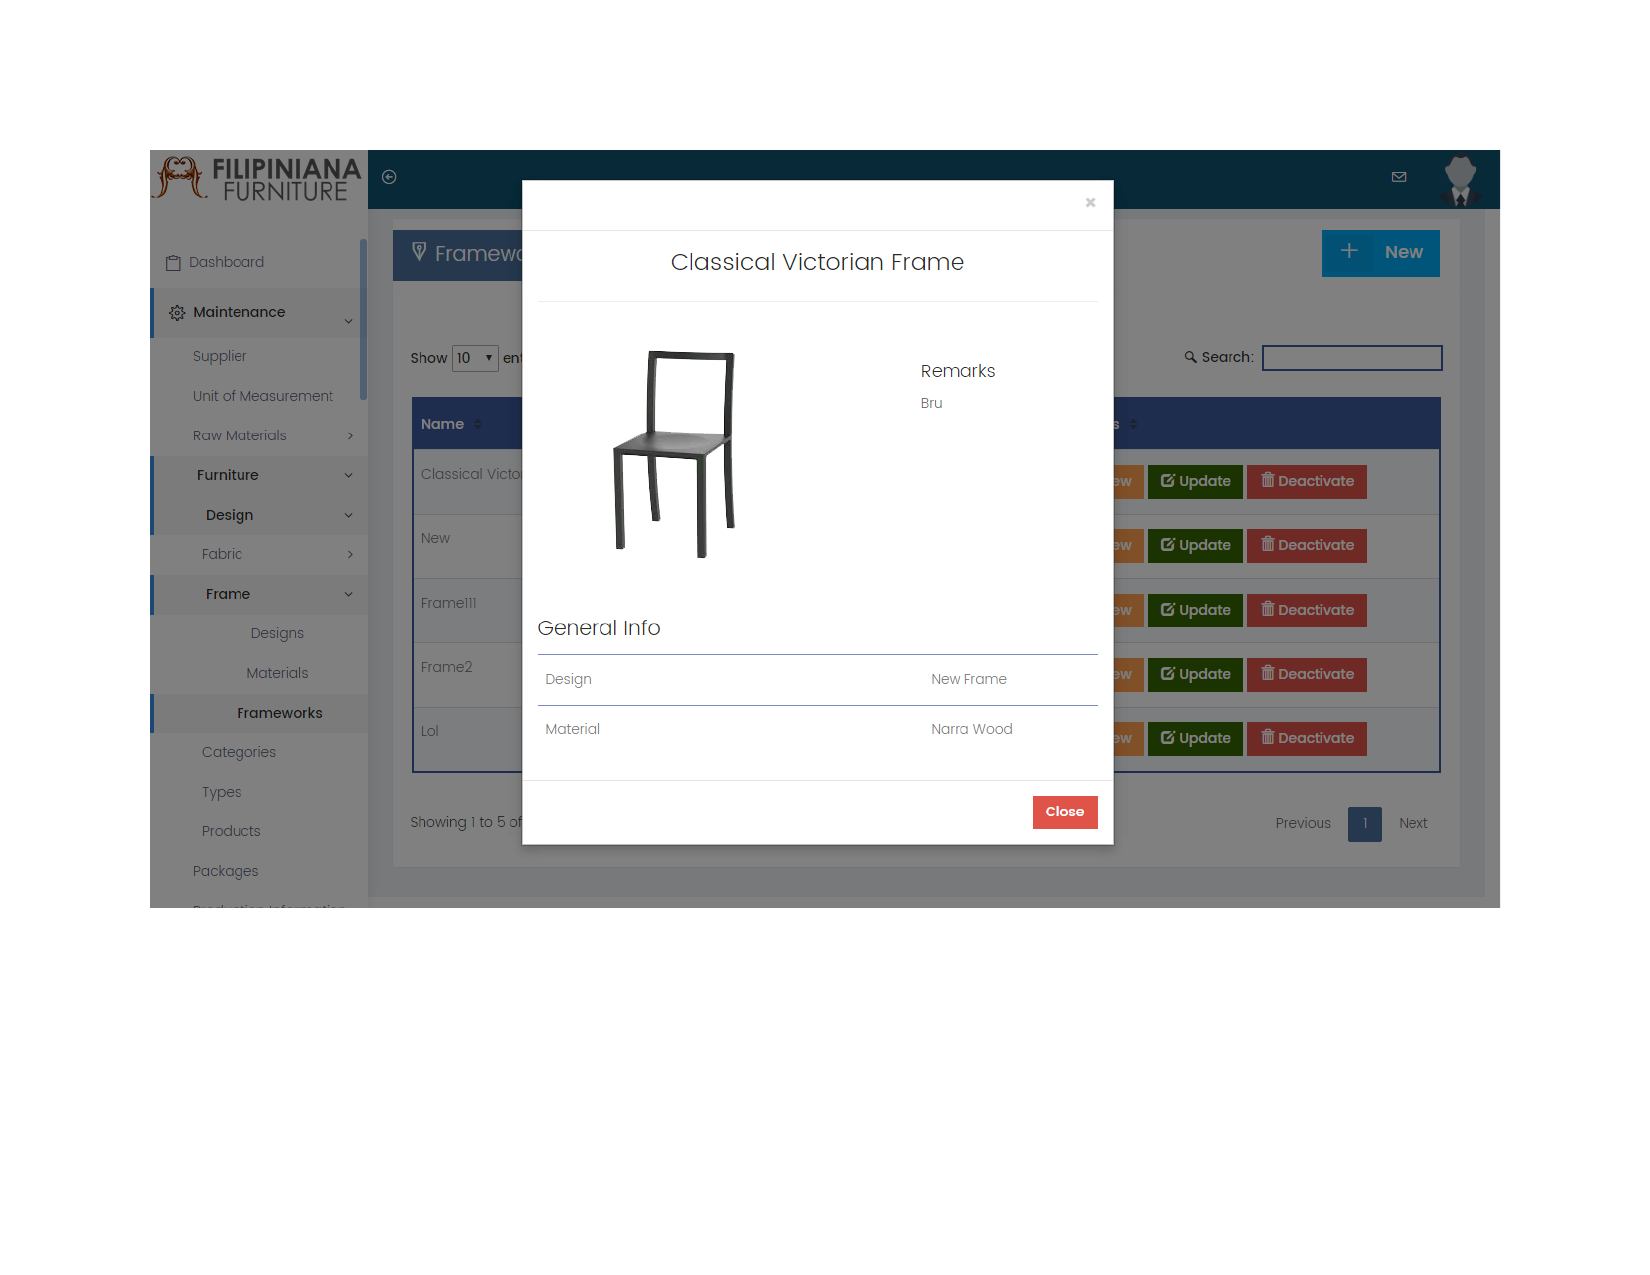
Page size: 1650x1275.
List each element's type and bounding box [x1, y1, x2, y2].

picture [150, 150, 1500, 908]
